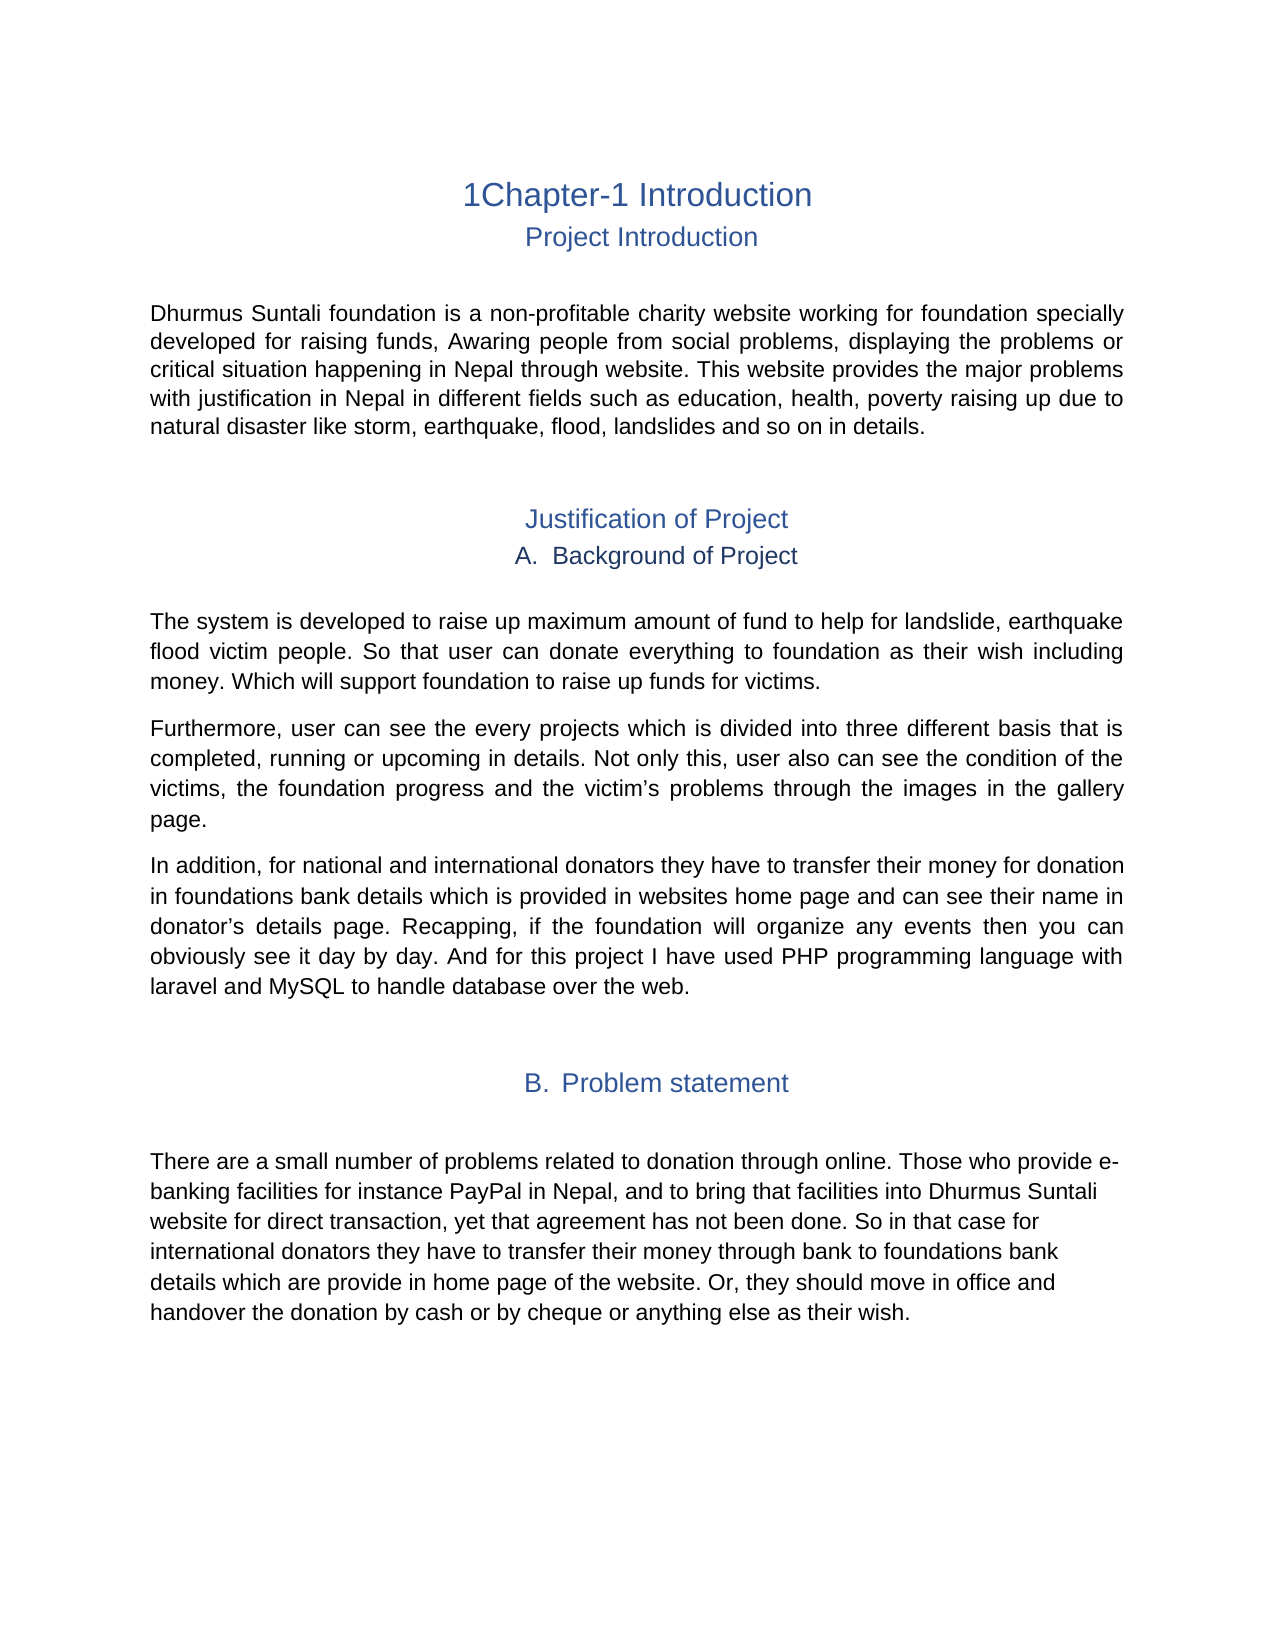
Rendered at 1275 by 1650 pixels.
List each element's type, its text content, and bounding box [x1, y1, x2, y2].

subtitle Background of Project [187, 541, 1125, 570]
text Dhurmus Suntali foundation is a non-profitable charity website working for foundation specially developed for raising funds, Awaring people from social problems, displaying the problems or critical situation happening in Nepal through website. This website provides the major problems with justification in Nepal in different fields such as education, health, poverty raising up due to natural disaster like storm, earthquake, flood, landslides and so on in details. [150, 299, 1125, 439]
subtitle Problem statement [187, 1067, 1125, 1098]
subtitle Project Introduction [525, 221, 1125, 252]
text Furthermore, user can see the every projects which is divided into three different basis that is completed, running or upcoming in details. Not only this, user also can see the condition of the victims, the foundation progress and the victim’s problems through the images in the gallery page. [150, 715, 1125, 832]
text There are a small number of problems related to donation through online. Those who provide e-banking facilities for instance PayPal in Nepal, and to bring that facilities into Dhurmus Suntali website for direct transaction, yet that agreement has not been done. So in that case for international donators they have to transfer their money through bank to foundations bank details which are provide in home page of the website. Or, they should move in office and handover the donation by cash or by cheque or anything else as their wish. [150, 1148, 1125, 1325]
subtitle Justification of Project [450, 503, 1125, 535]
subtitle 1Chapter-1 Introduction [150, 175, 1125, 213]
text The system is developed to raise up maximum amount of fund to help for landslide, earthquake flood victim people. So that user can donate everything to foundation as their wish including money. Which will support foundation to raise up funds for victims. [150, 608, 1125, 694]
text In addition, for national and international donators they have to transfer their money for donation in foundations bank details which is provided in websites home page and can see their name in donator’s details page. Recapping, if the foundation will organize any events then you can obviously see it day by day. And for this project I have used PHP programming language with laravel and MySQL to handle database over the web. [150, 852, 1125, 999]
